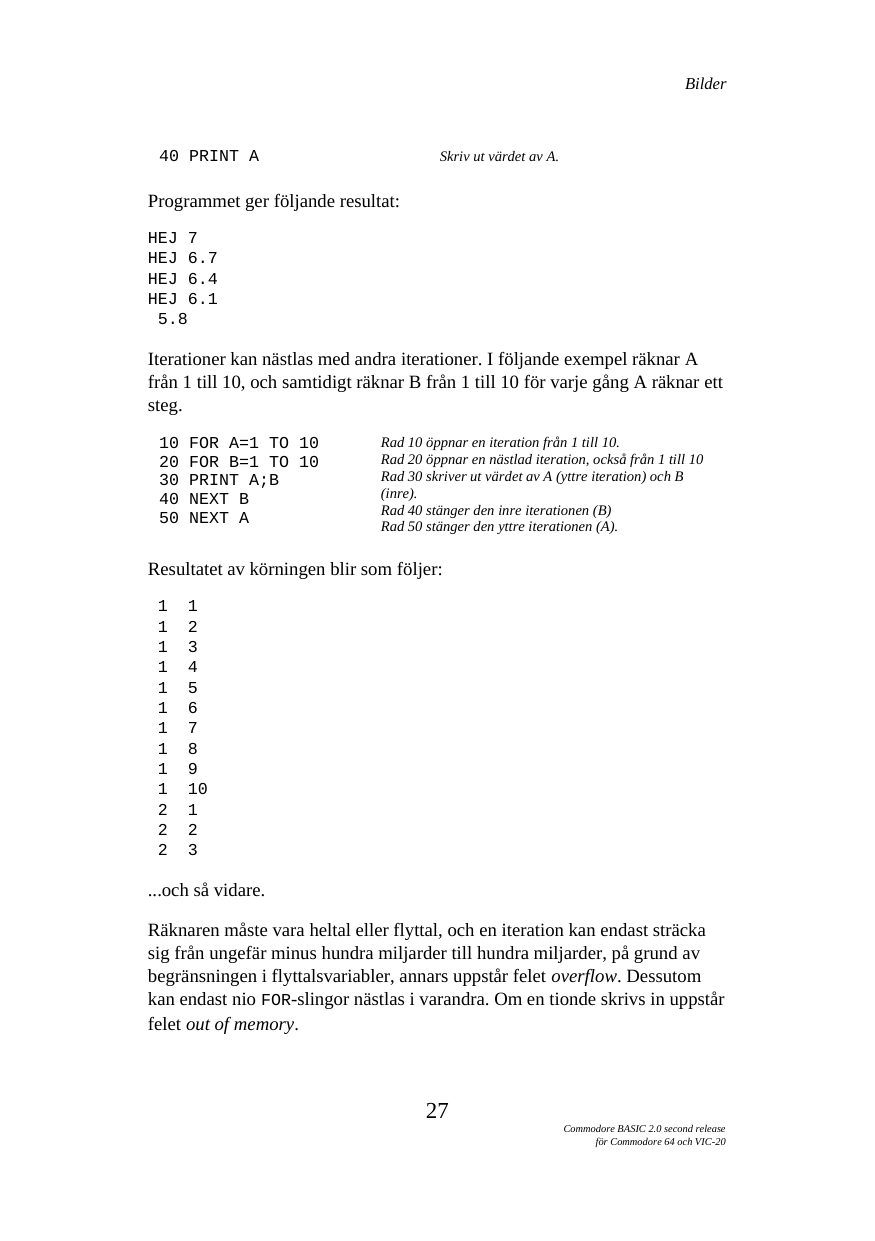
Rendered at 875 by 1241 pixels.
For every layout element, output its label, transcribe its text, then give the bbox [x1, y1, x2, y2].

text Programmet ger följande resultat: [148, 167, 726, 211]
table_header 10 FOR A=1 TO 10 20 FOR B=1 TO 10 30 PRINT A;B 40 NEXT B 50 NEXT A [148, 434, 369, 535]
text ...och så vidare. [148, 879, 726, 900]
text Iterationer kan nästlas med andra iterationer. I följande exempel räknar A från 1 till 10, och samtidigt räknar B från 1 till 10 för varje gång A räknar ett steg. [148, 348, 726, 416]
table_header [148, 148, 428, 167]
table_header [428, 148, 725, 167]
table_header Rad 10 öppnar en iteration från 1 till 10. Rad 20 öppnar en nästlad iteration, också från 1 till 10 Rad 30 skriver ut värdet av A (yttre iteration) och B (inre). Rad 40 stänger den inre iterationen (B) Rad 50 stänger den yttre iterationen (A). [369, 434, 725, 535]
text 1 1 1 2 1 3 1 4 1 5 1 6 1 7 1 8 1 9 1 10 2 1 2 2 2 3 [148, 598, 726, 861]
text Räknaren måste vara heltal eller flyttal, och en iteration kan endast sträcka sig från ungefär minus hundra miljarder till hundra miljarder, på grund av begränsningen i flyttalsvariabler, annars uppstår felet overflow. Dessutom kan endast nio FOR-slingor nästlas i varandra. Om en tionde skrivs in uppstår felet out of memory. [148, 919, 726, 1034]
text HEJ 7 HEJ 6.7 HEJ 6.4 HEJ 6.1 5.8 [148, 230, 726, 330]
text Resultatet av körningen blir som följer: [148, 535, 726, 580]
